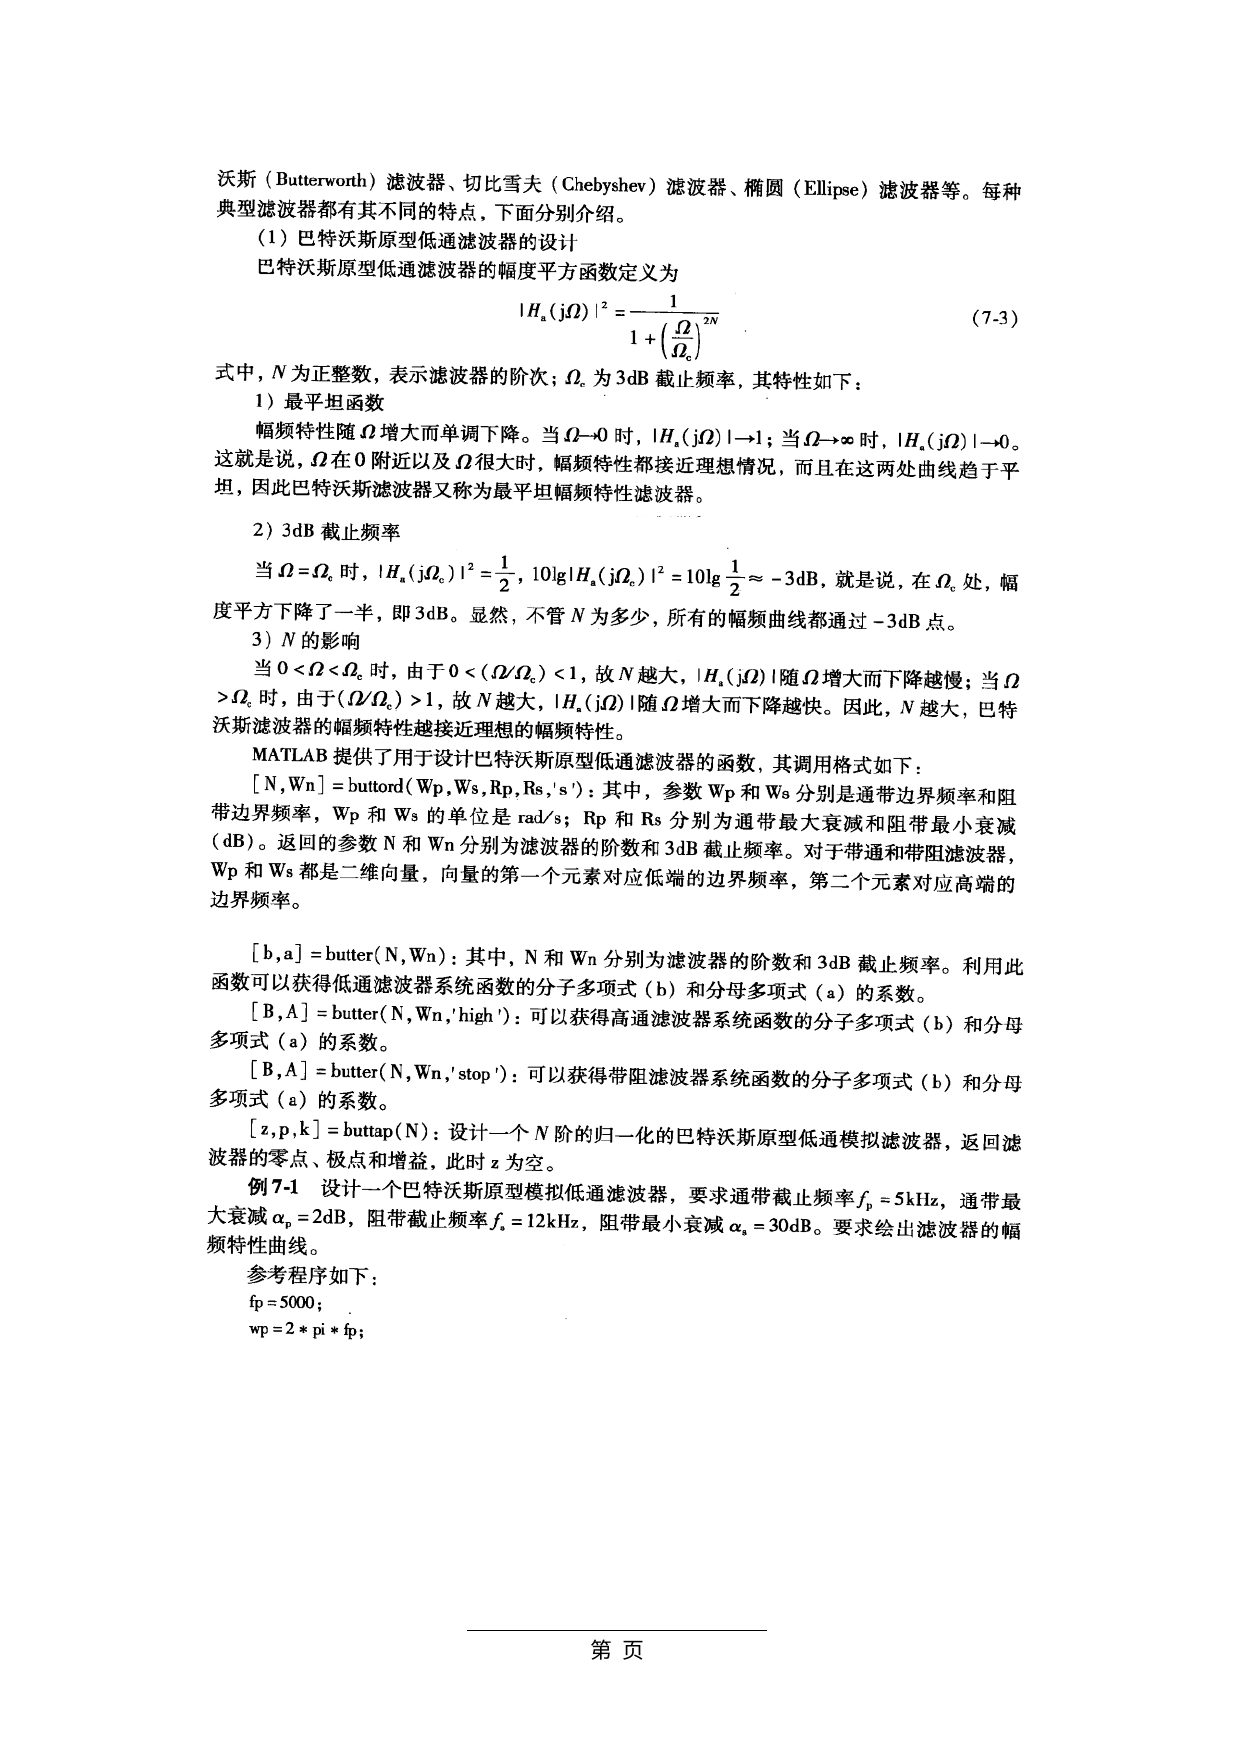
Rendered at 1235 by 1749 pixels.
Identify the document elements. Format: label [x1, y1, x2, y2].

picture [187, 516, 1047, 919]
picture [187, 939, 1047, 1344]
picture [187, 159, 1047, 505]
